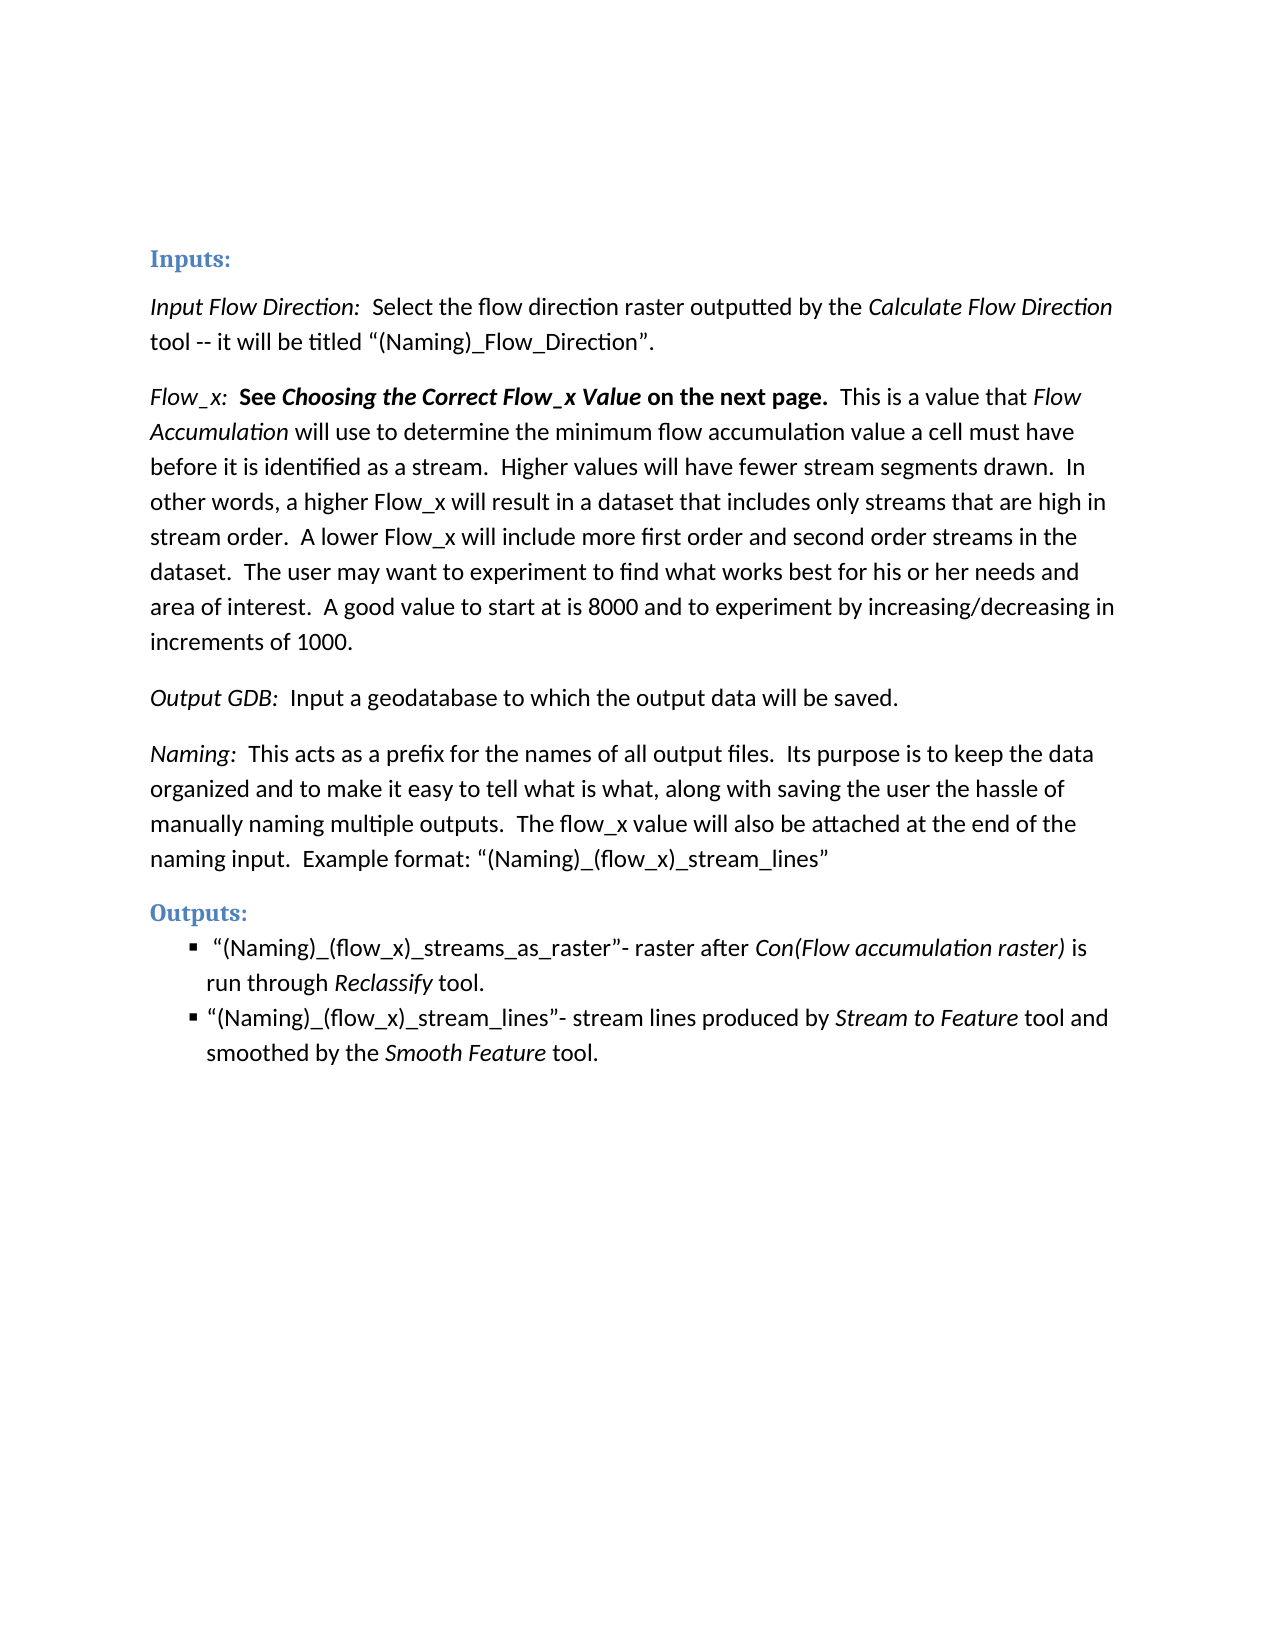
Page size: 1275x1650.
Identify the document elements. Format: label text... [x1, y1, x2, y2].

text Flow_x: See Choosing the Correct Flow_x Value on the next page. This is a value that Flow Accumulation will use to determine the minimum flow accumulation value a cell must have before it is identified as a stream. Higher values will have fewer stream segments drawn. In other words, a higher Flow_x will result in a dataset that includes only streams that are high in stream order. A lower Flow_x will include more first order and second order streams in the dataset. The user may want to experiment to find what works best for his or her needs and area of interest. A good value to start at is 8000 and to experiment by increasing/decreasing in increments of 1000. [150, 382, 1125, 657]
text Inputs: [150, 245, 1125, 274]
text Input Flow Direction: Select the flow direction raster outputted by the Calculate Flow Direction tool -- it will be titled “(Naming)_Flow_Direction”. [150, 291, 1125, 356]
text Naming: This acts as a prefix for the names of all output files. Its purpose is to keep the data organized and to make it easy to tell what is what, along with saving the user the hassle of manually naming multiple outputs. The flow_x value will also be attached at the end of the naming input. Example format: “(Naming)_(flow_x)_stream_lines” [150, 738, 1125, 874]
subtitle Outputs: [150, 899, 1125, 928]
list “(Naming)_(flow_x)_streams_as_raster”- raster after Con(Flow accumulation raster) is run through Reclassify tool. [187, 932, 1125, 998]
text Output GDB: Input a geodatabase to which the output data will be saved. [150, 682, 1125, 713]
list “(Naming)_(flow_x)_stream_lines”- stream lines produced by Stream to Feature tool and smoothed by the Smooth Feature tool. [187, 1002, 1125, 1068]
